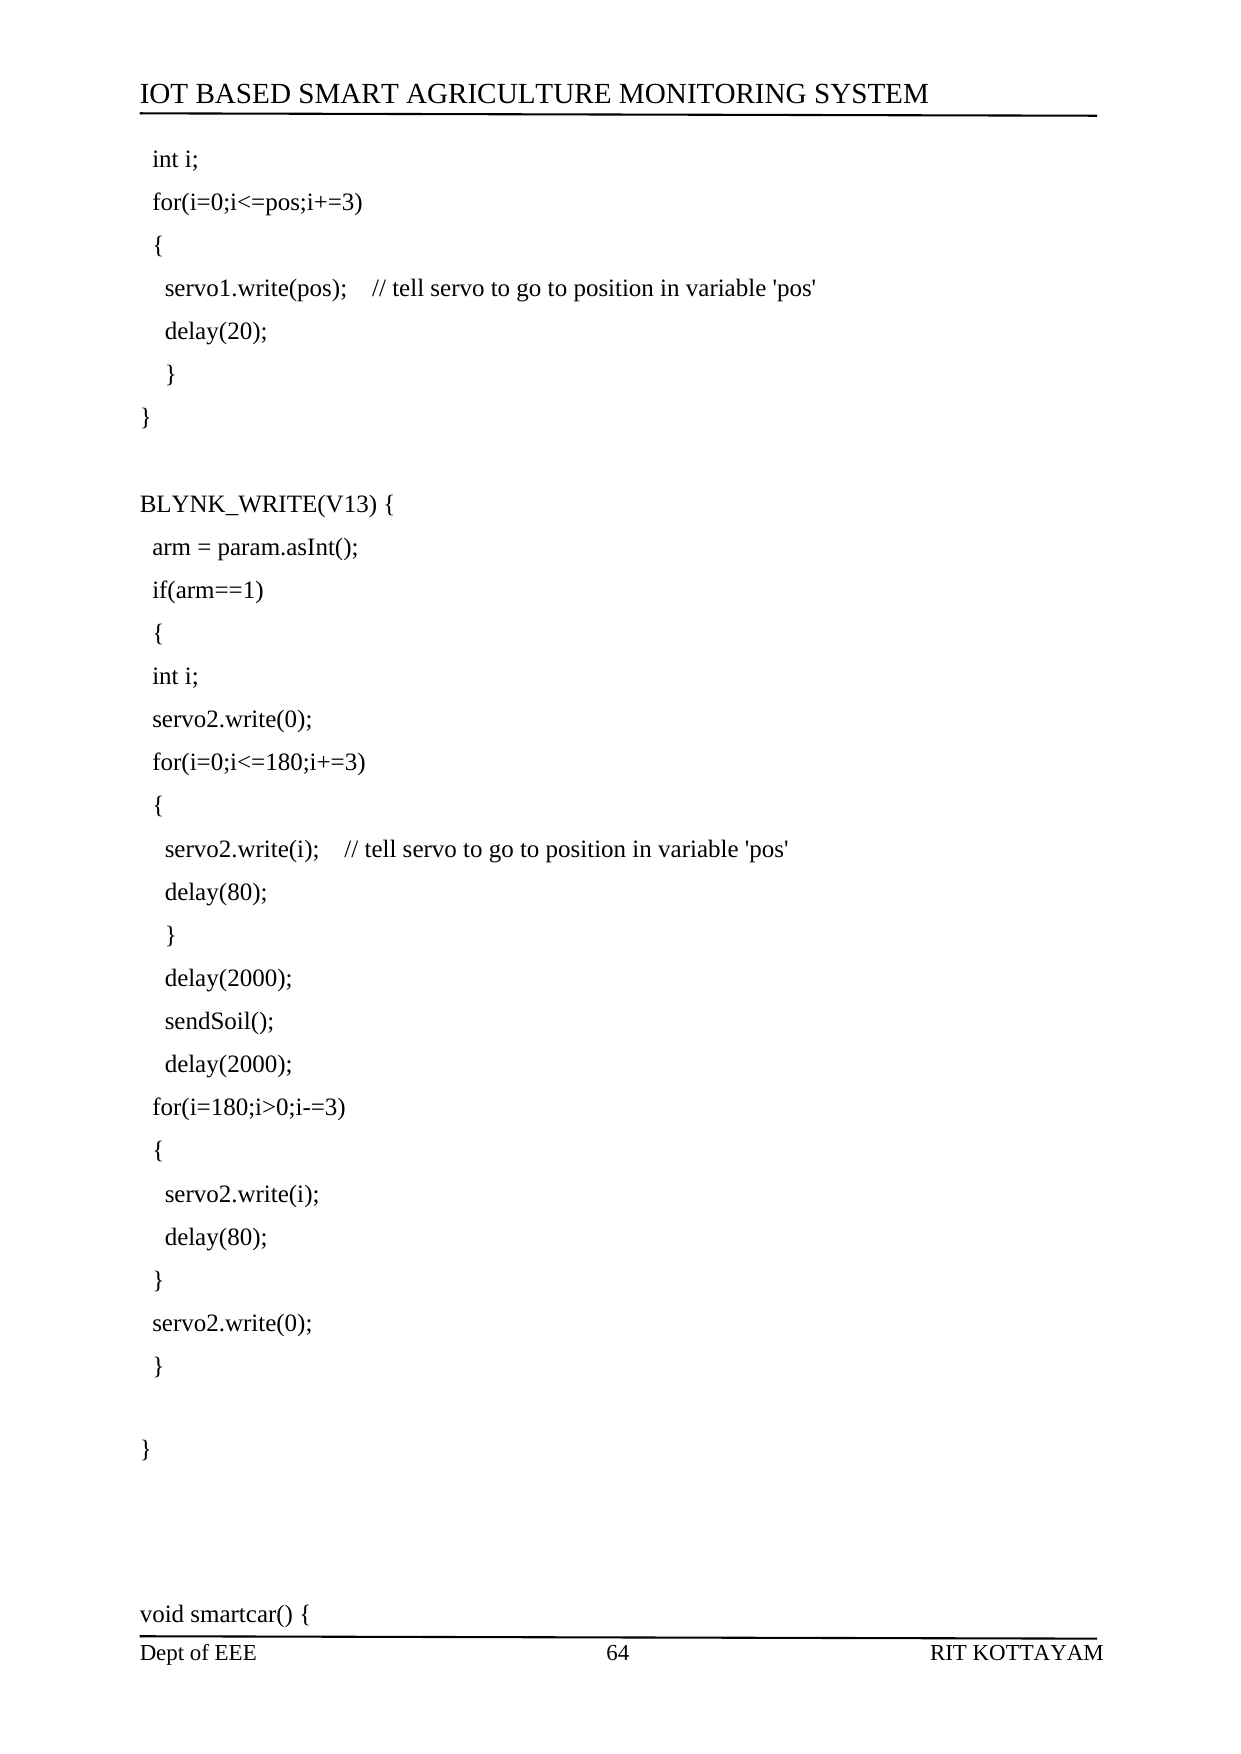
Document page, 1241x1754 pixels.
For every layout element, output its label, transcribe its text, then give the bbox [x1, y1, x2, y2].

text servo2.write(i); [139, 1179, 1105, 1207]
text for(i=180;i>0;i-=3) [139, 1092, 1105, 1121]
text void smartcar() { [139, 1599, 1105, 1628]
text { [139, 1136, 1105, 1164]
text for(i=0;i<=180;i+=3) [139, 747, 1105, 776]
text delay(20); [139, 316, 1105, 345]
text { [139, 230, 1105, 259]
text int i; [139, 144, 1105, 172]
text servo2.write(0); [139, 1308, 1105, 1337]
text } [139, 920, 1105, 949]
text { [139, 618, 1105, 647]
text servo2.write(i); // tell servo to go to position in variable 'pos' [139, 834, 1105, 862]
text { [139, 791, 1105, 819]
text } [139, 402, 1105, 431]
text } [139, 359, 1105, 388]
text servo2.write(0); [139, 704, 1105, 733]
text int i; [139, 661, 1105, 690]
text delay(2000); [139, 1049, 1105, 1078]
text } [139, 1434, 1105, 1462]
text if(arm==1) [139, 575, 1105, 604]
text delay(80); [139, 877, 1105, 906]
text } [139, 1265, 1105, 1294]
text BLYNK_WRITE(V13) { [139, 489, 1105, 517]
text servo1.write(pos); // tell servo to go to position in variable 'pos' [139, 273, 1105, 302]
text delay(80); [139, 1222, 1105, 1251]
text } [139, 1351, 1105, 1380]
text sendSoil(); [139, 1006, 1105, 1035]
text delay(2000); [139, 963, 1105, 992]
text for(i=0;i<=pos;i+=3) [139, 187, 1105, 216]
text arm = param.asInt(); [139, 532, 1105, 561]
